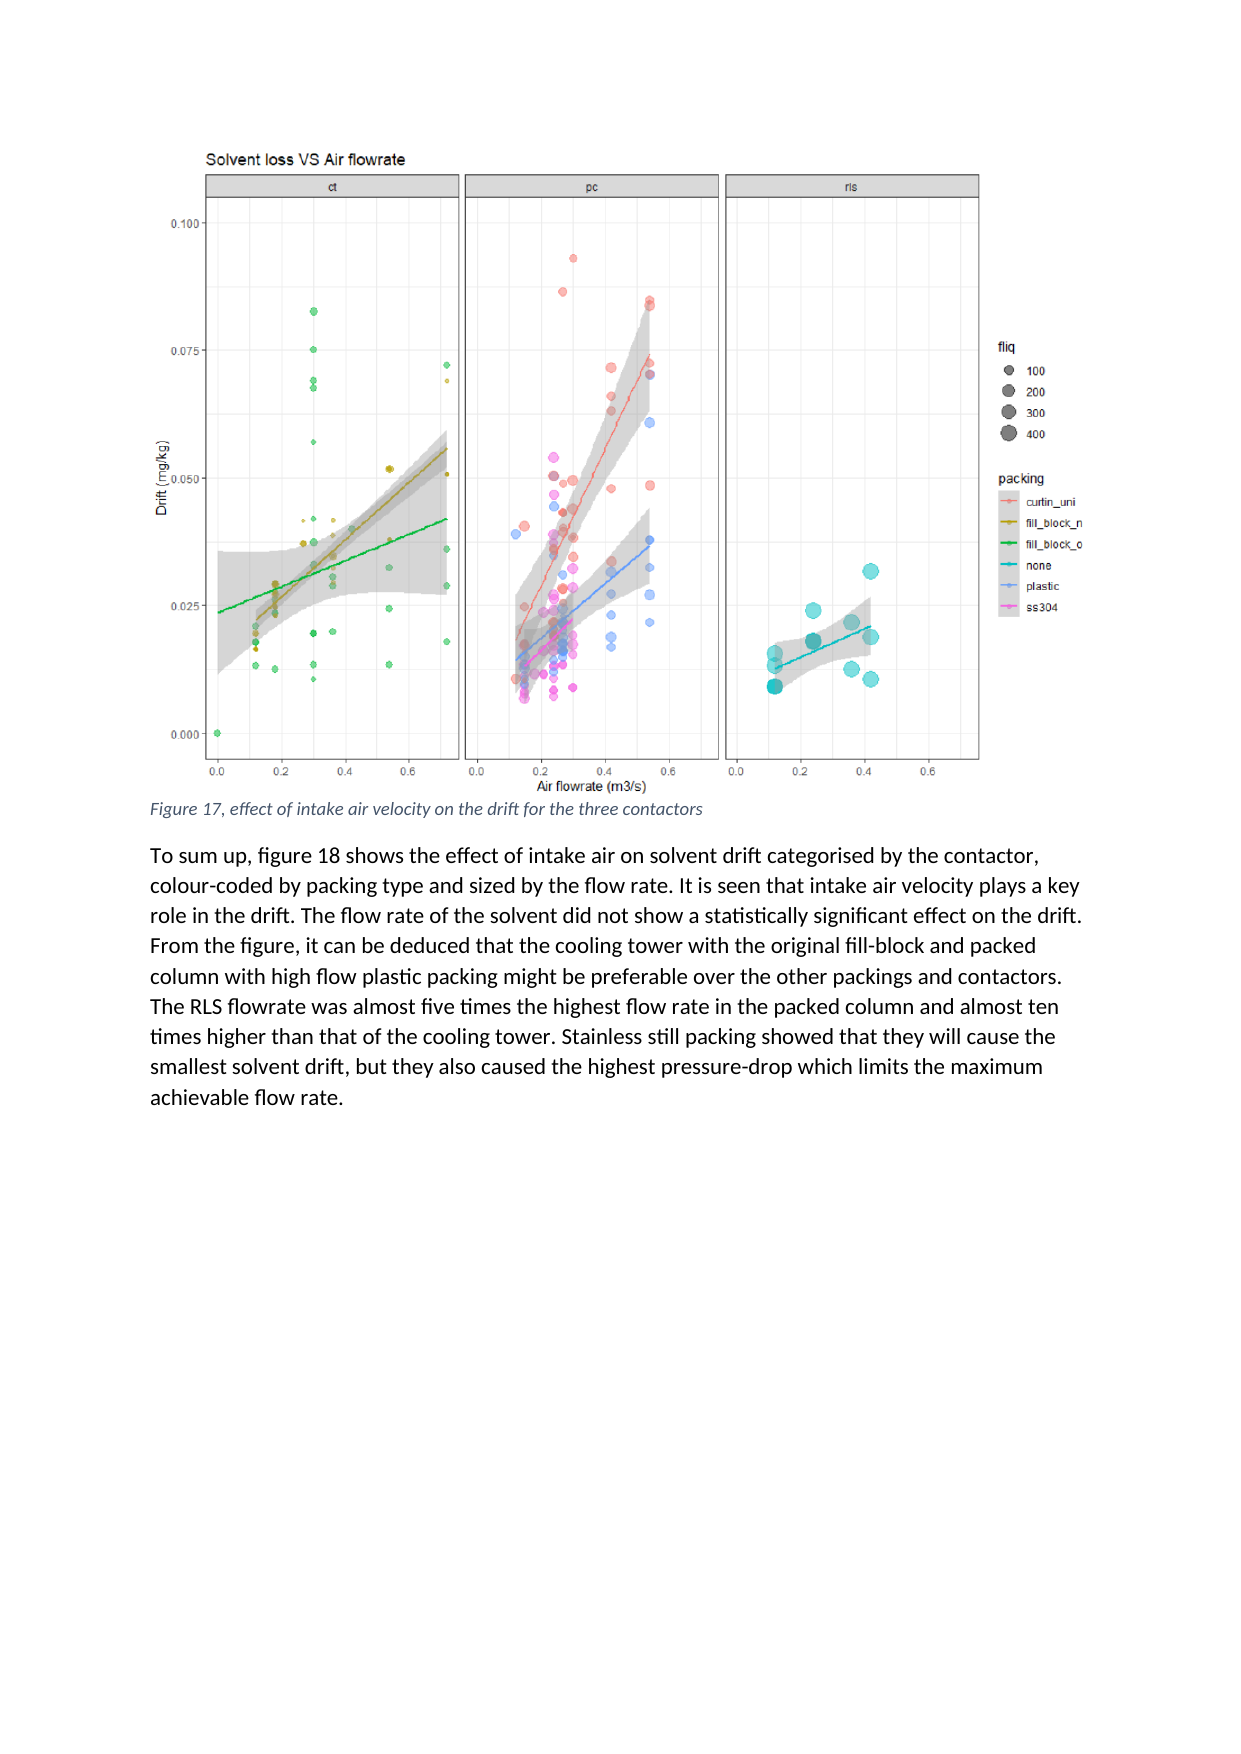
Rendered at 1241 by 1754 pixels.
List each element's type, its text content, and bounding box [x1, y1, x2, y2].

picture [150, 150, 1091, 798]
text To sum up, figure 18 shows the effect of intake air on solvent drift categorised by the contactor, colour-coded by packing type and sized by the flow rate. It is seen that intake air velocity plays a key role in the drift. The flow rate of the solvent did not show a statistically significant effect on the drift. From the figure, it can be deduced that the cooling tower with the original fill-block and packed column with high flow plastic packing might be preferable over the other packings and contactors. The RLS flowrate was almost five times the highest flow rate in the packed column and almost ten times higher than that of the cooling tower. Stainless still packing showed that they will cause the smallest solvent drift, but they also caused the highest pressure-drop which limits the maximum achievable flow rate. [150, 841, 1090, 1111]
